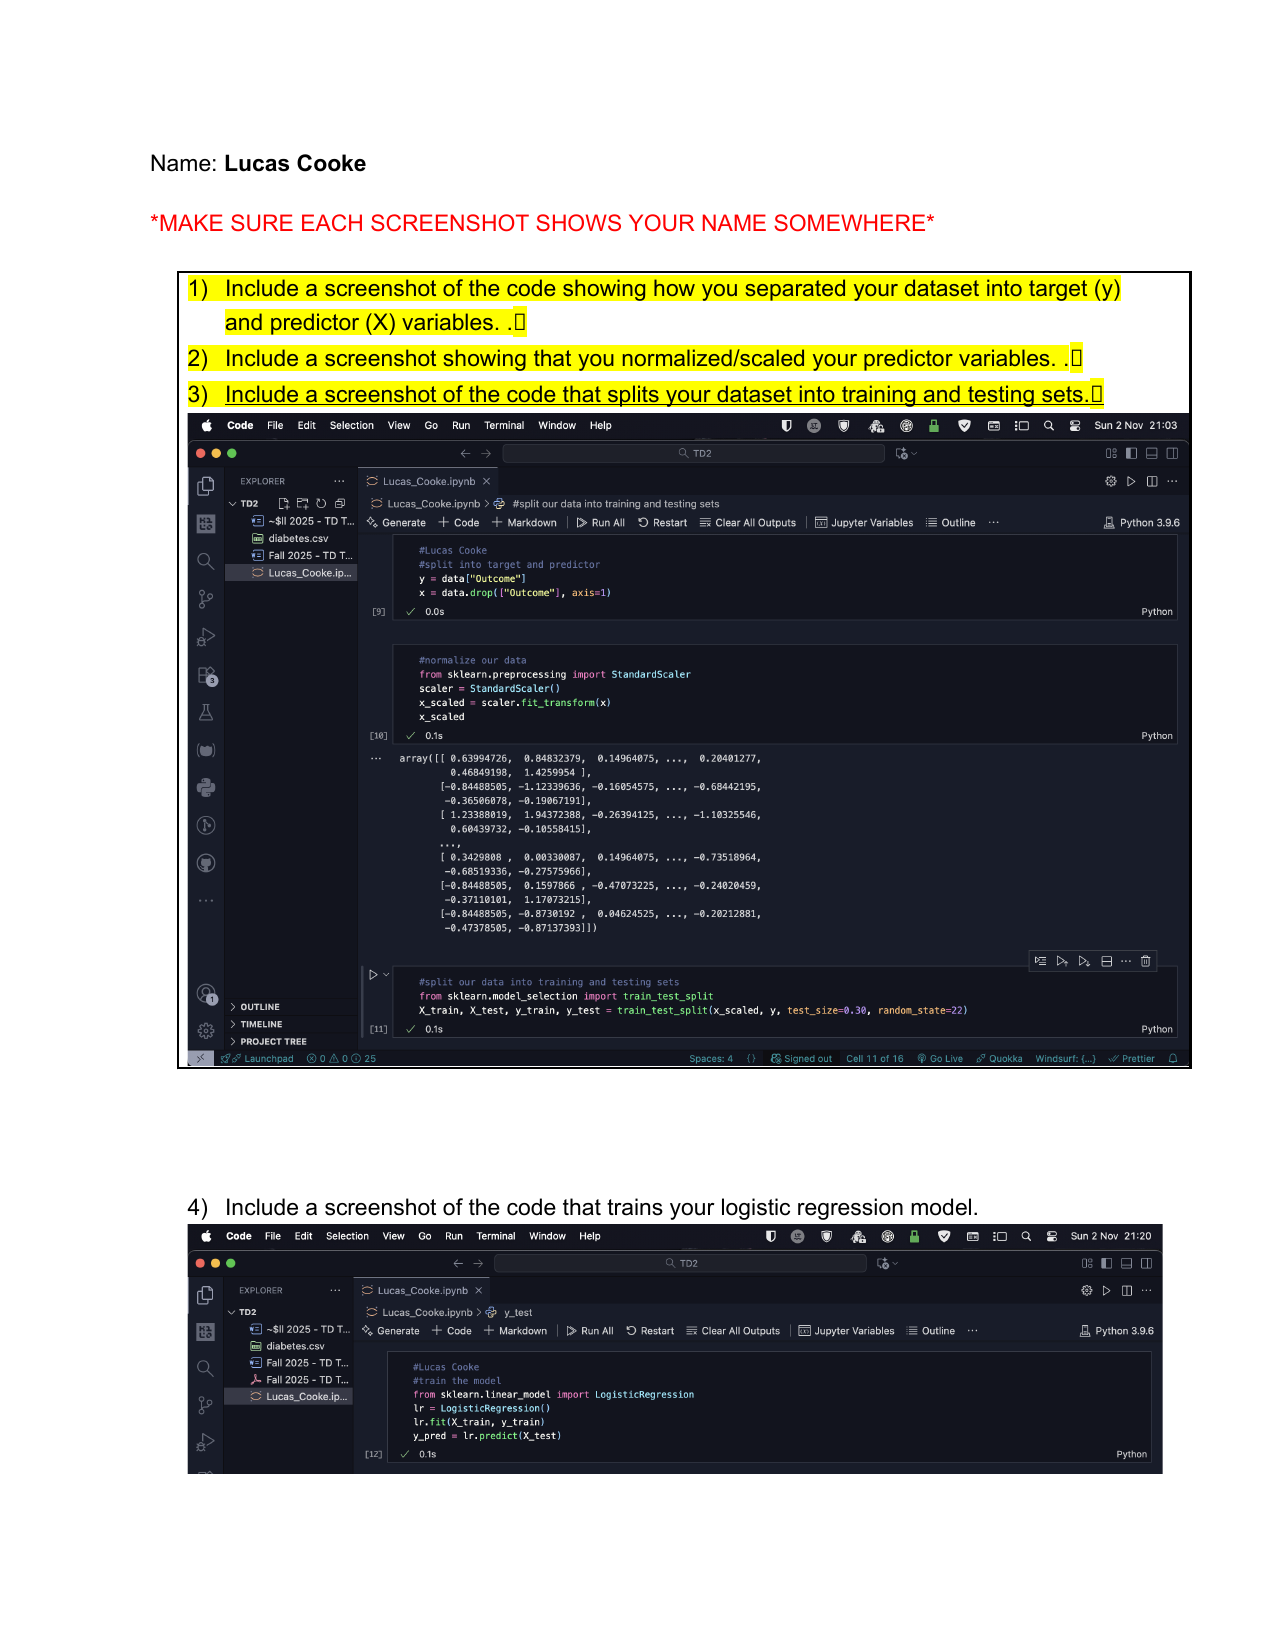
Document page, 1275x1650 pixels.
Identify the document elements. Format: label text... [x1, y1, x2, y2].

list Include a screenshot of the code that splits your dataset into training and testing sets.✅ [179, 374, 1189, 409]
picture [187, 413, 1189, 1066]
text *MAKE SURE EACH SCREENSHOT SHOWS YOUR NAME SOMEWHERE* [150, 210, 1125, 237]
list Include a screenshot of the code that trains your logistic regression model. [187, 1194, 1125, 1221]
text Name: Lucas Cooke [150, 150, 1125, 176]
list Include a screenshot of the code showing how you separated your dataset into target (y) and predictor (X) variables. .✅ [179, 273, 1189, 337]
list Include a screenshot showing that you normalized/scaled your predictor variables. .✅ [179, 338, 1189, 373]
picture [187, 1224, 1163, 1474]
